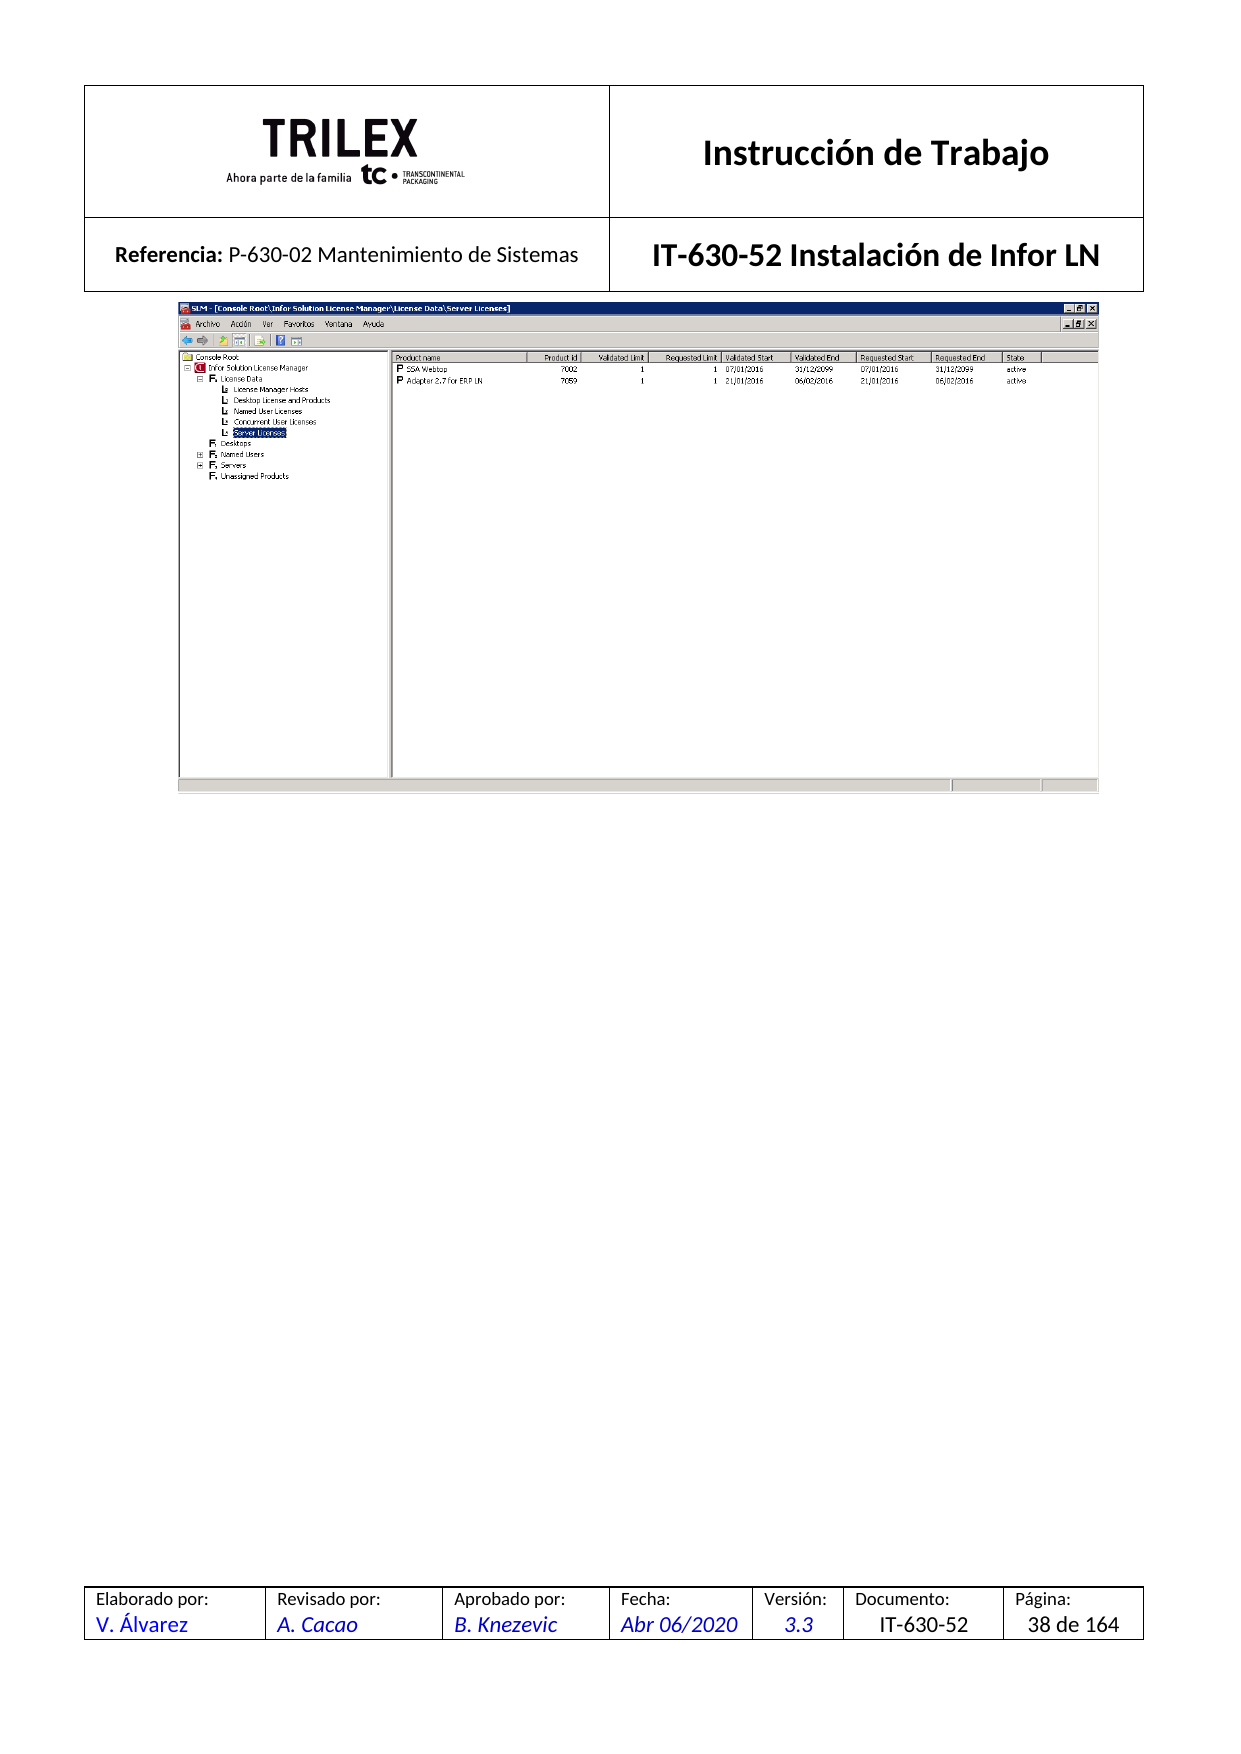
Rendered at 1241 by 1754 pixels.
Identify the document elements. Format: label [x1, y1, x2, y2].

picture [207, 93, 487, 210]
picture [178, 302, 1099, 794]
